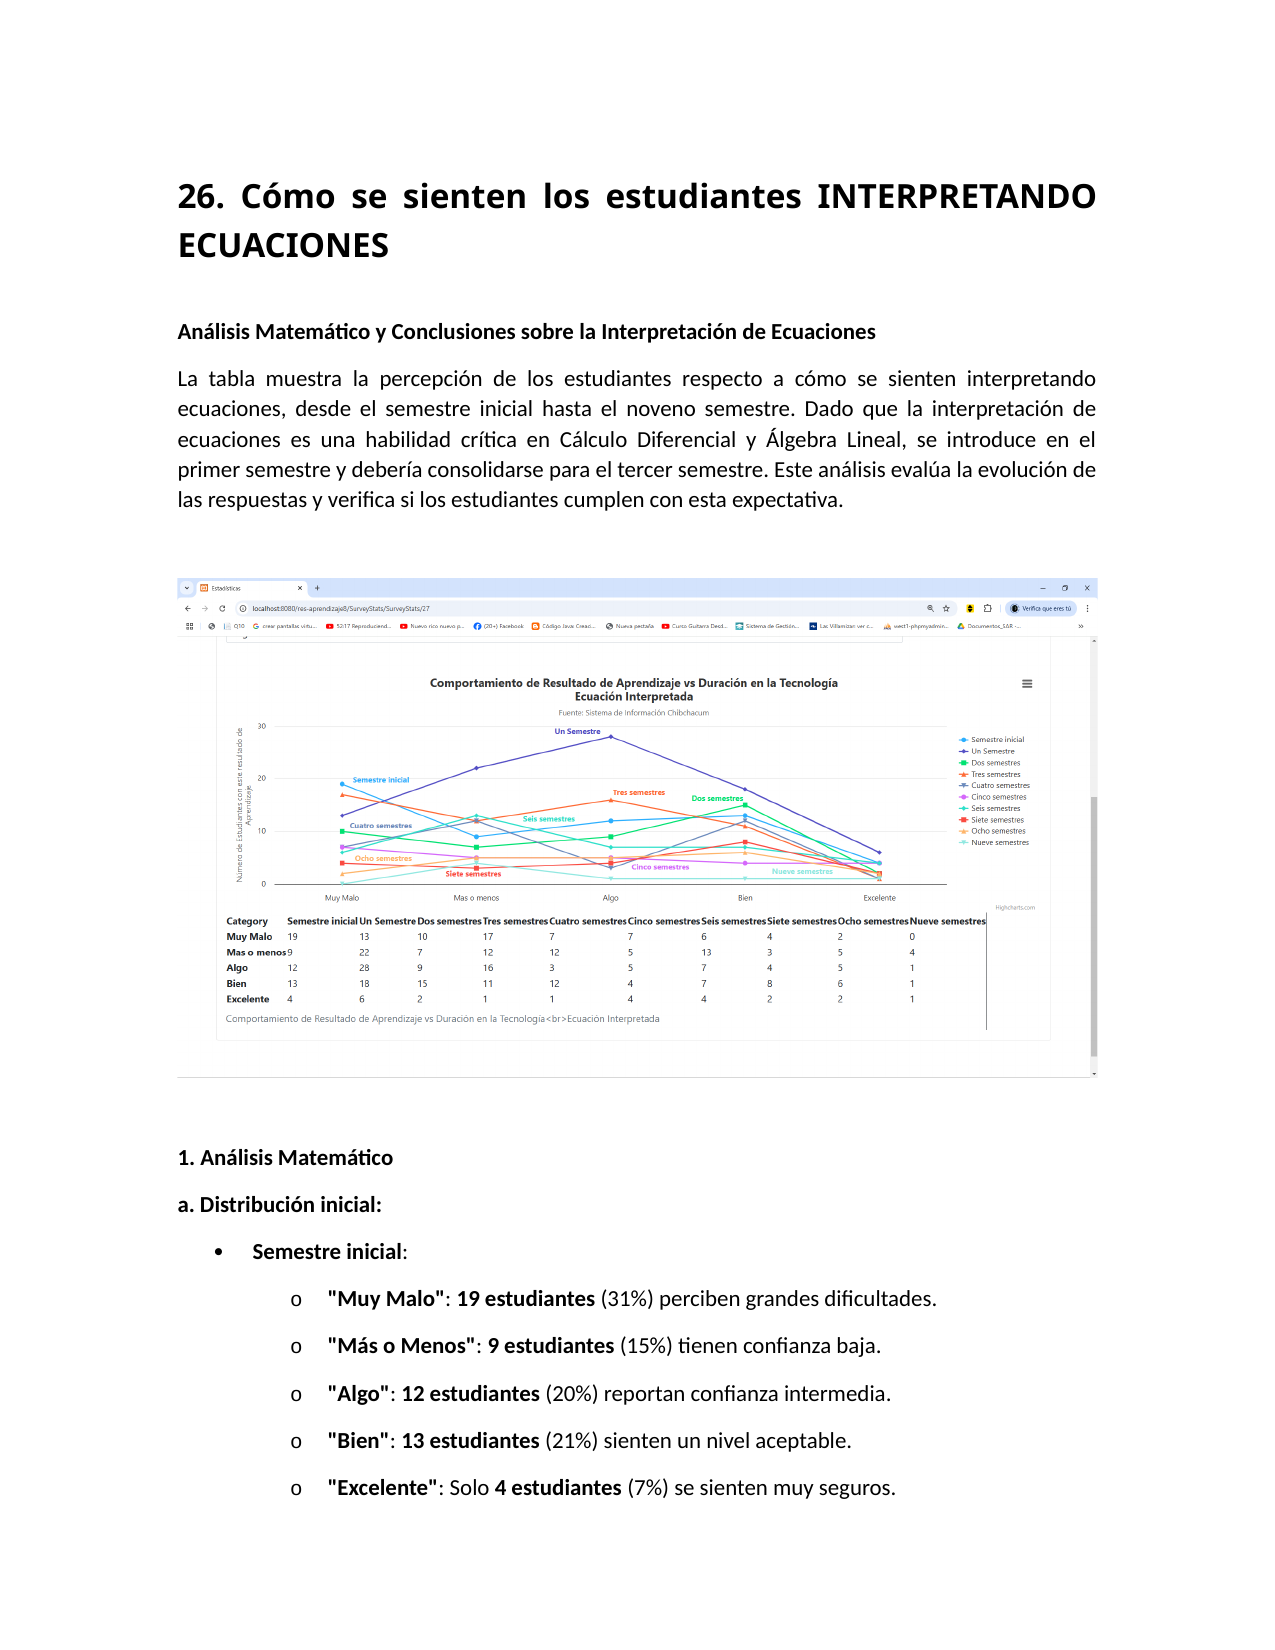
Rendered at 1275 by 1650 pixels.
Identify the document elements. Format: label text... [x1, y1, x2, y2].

text a. Distribución inicial: [177, 1190, 1098, 1218]
list "Bien": 13 estudiantes (21%) sienten un nivel aceptable. [290, 1426, 1098, 1454]
text La tabla muestra la percepción de los estudiantes respecto a cómo se sienten interpretando ecuaciones, desde el semestre inicial hasta el noveno semestre. Dado que la interpretación de ecuaciones es una habilidad crítica en Cálculo Diferencial y Álgebra Lineal, se introduce en el primer semestre y debería consolidarse para el tercer semestre. Este análisis evalúa la evolución de las respuestas y verifica si los estudiantes cumplen con esta expectativa. [177, 364, 1098, 513]
picture [177, 578, 1098, 1078]
list "Muy Malo": 19 estudiantes (31%) perciben grandes dificultades. [290, 1284, 1098, 1312]
text 1. Análisis Matemático [177, 1143, 1098, 1171]
subtitle 26. Cómo se sienten los estudiantes INTERPRETANDO ECUACIONES [177, 173, 1098, 267]
text Análisis Matemático y Conclusiones sobre la Interpretación de Ecuaciones [177, 317, 1098, 345]
list Semestre inicial: [215, 1237, 1098, 1265]
list "Excelente": Solo 4 estudiantes (7%) se sienten muy seguros. [290, 1473, 1098, 1502]
list "Algo": 12 estudiantes (20%) reportan confianza intermedia. [290, 1379, 1098, 1407]
list "Más o Menos": 9 estudiantes (15%) tienen confianza baja. [290, 1331, 1098, 1360]
